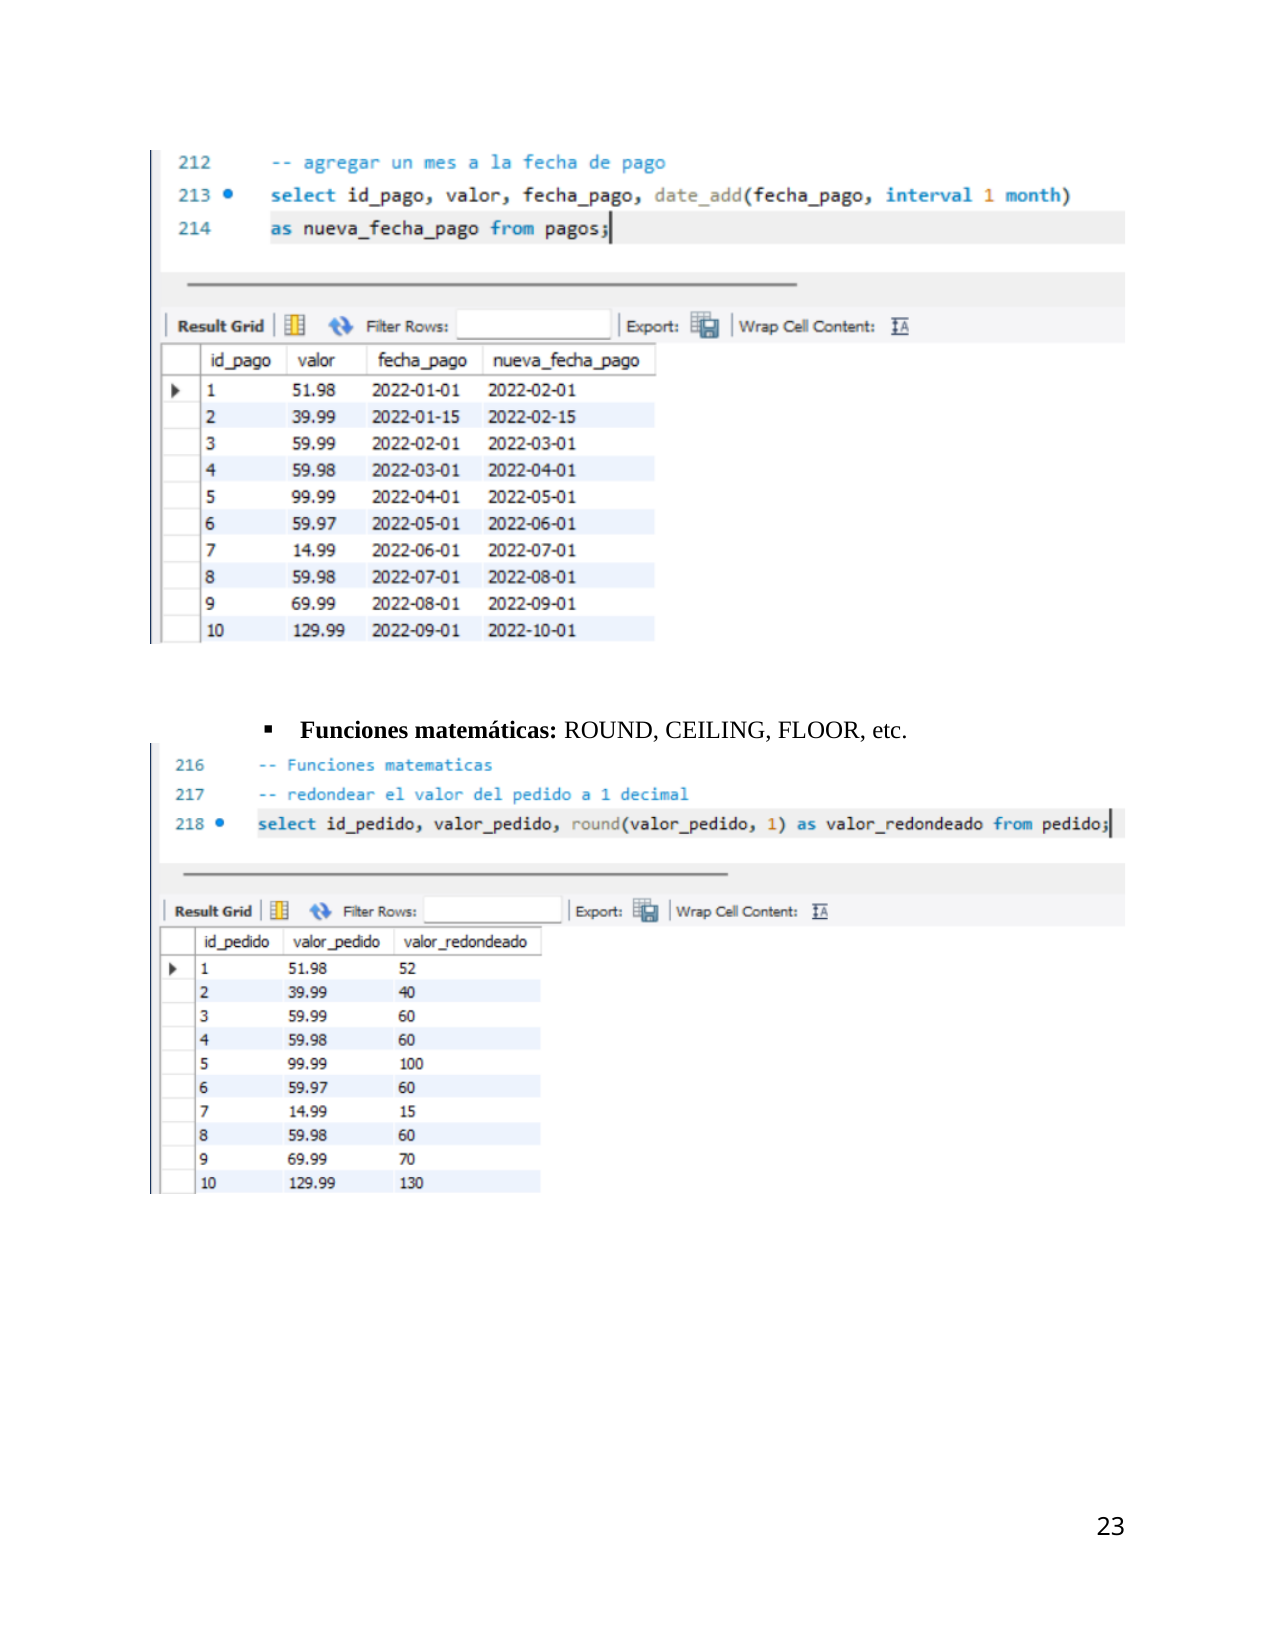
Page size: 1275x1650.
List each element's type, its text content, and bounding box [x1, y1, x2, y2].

list Funciones matemáticas: ROUND, CEILING, FLOOR, etc. [262, 715, 1125, 743]
picture [150, 743, 1125, 1194]
picture [150, 150, 1125, 644]
